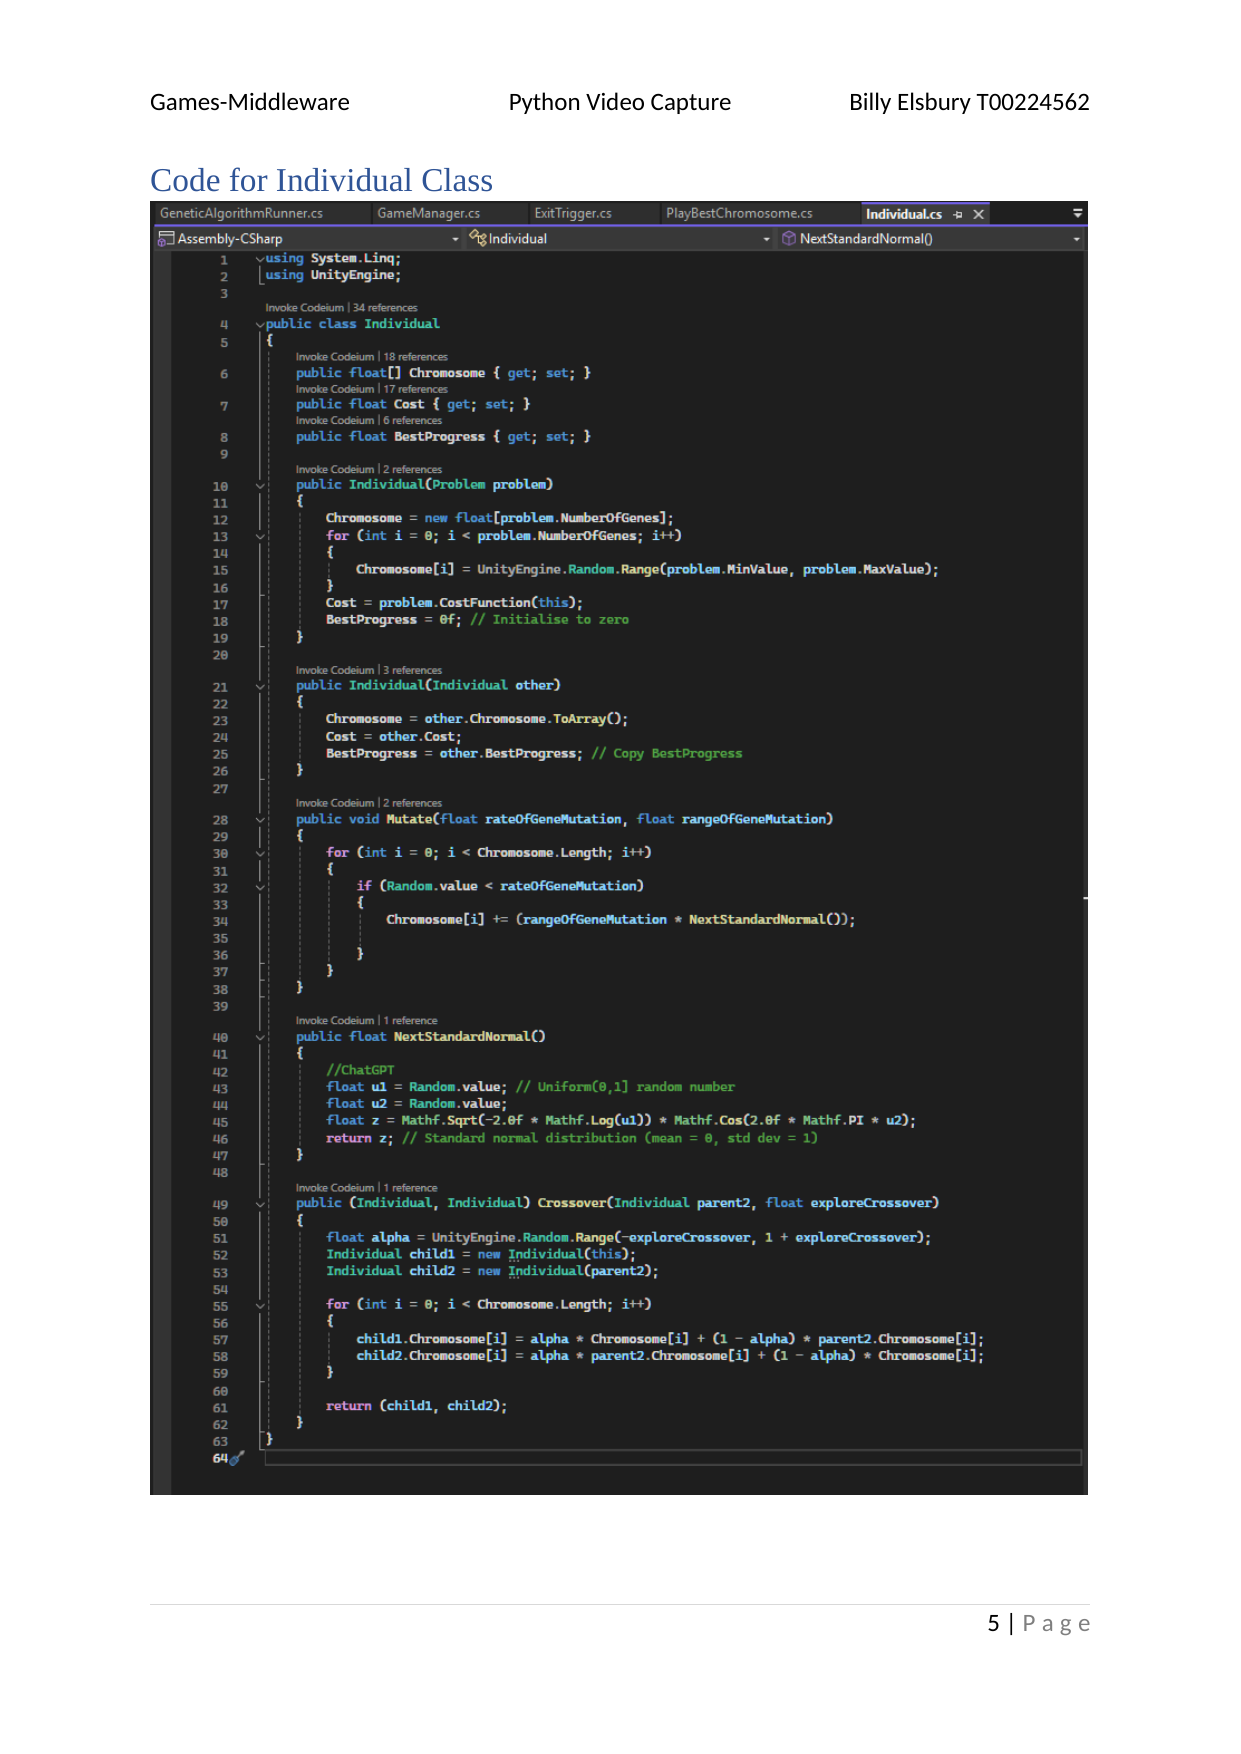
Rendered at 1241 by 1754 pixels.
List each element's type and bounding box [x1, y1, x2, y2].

picture [150, 201, 1088, 1495]
